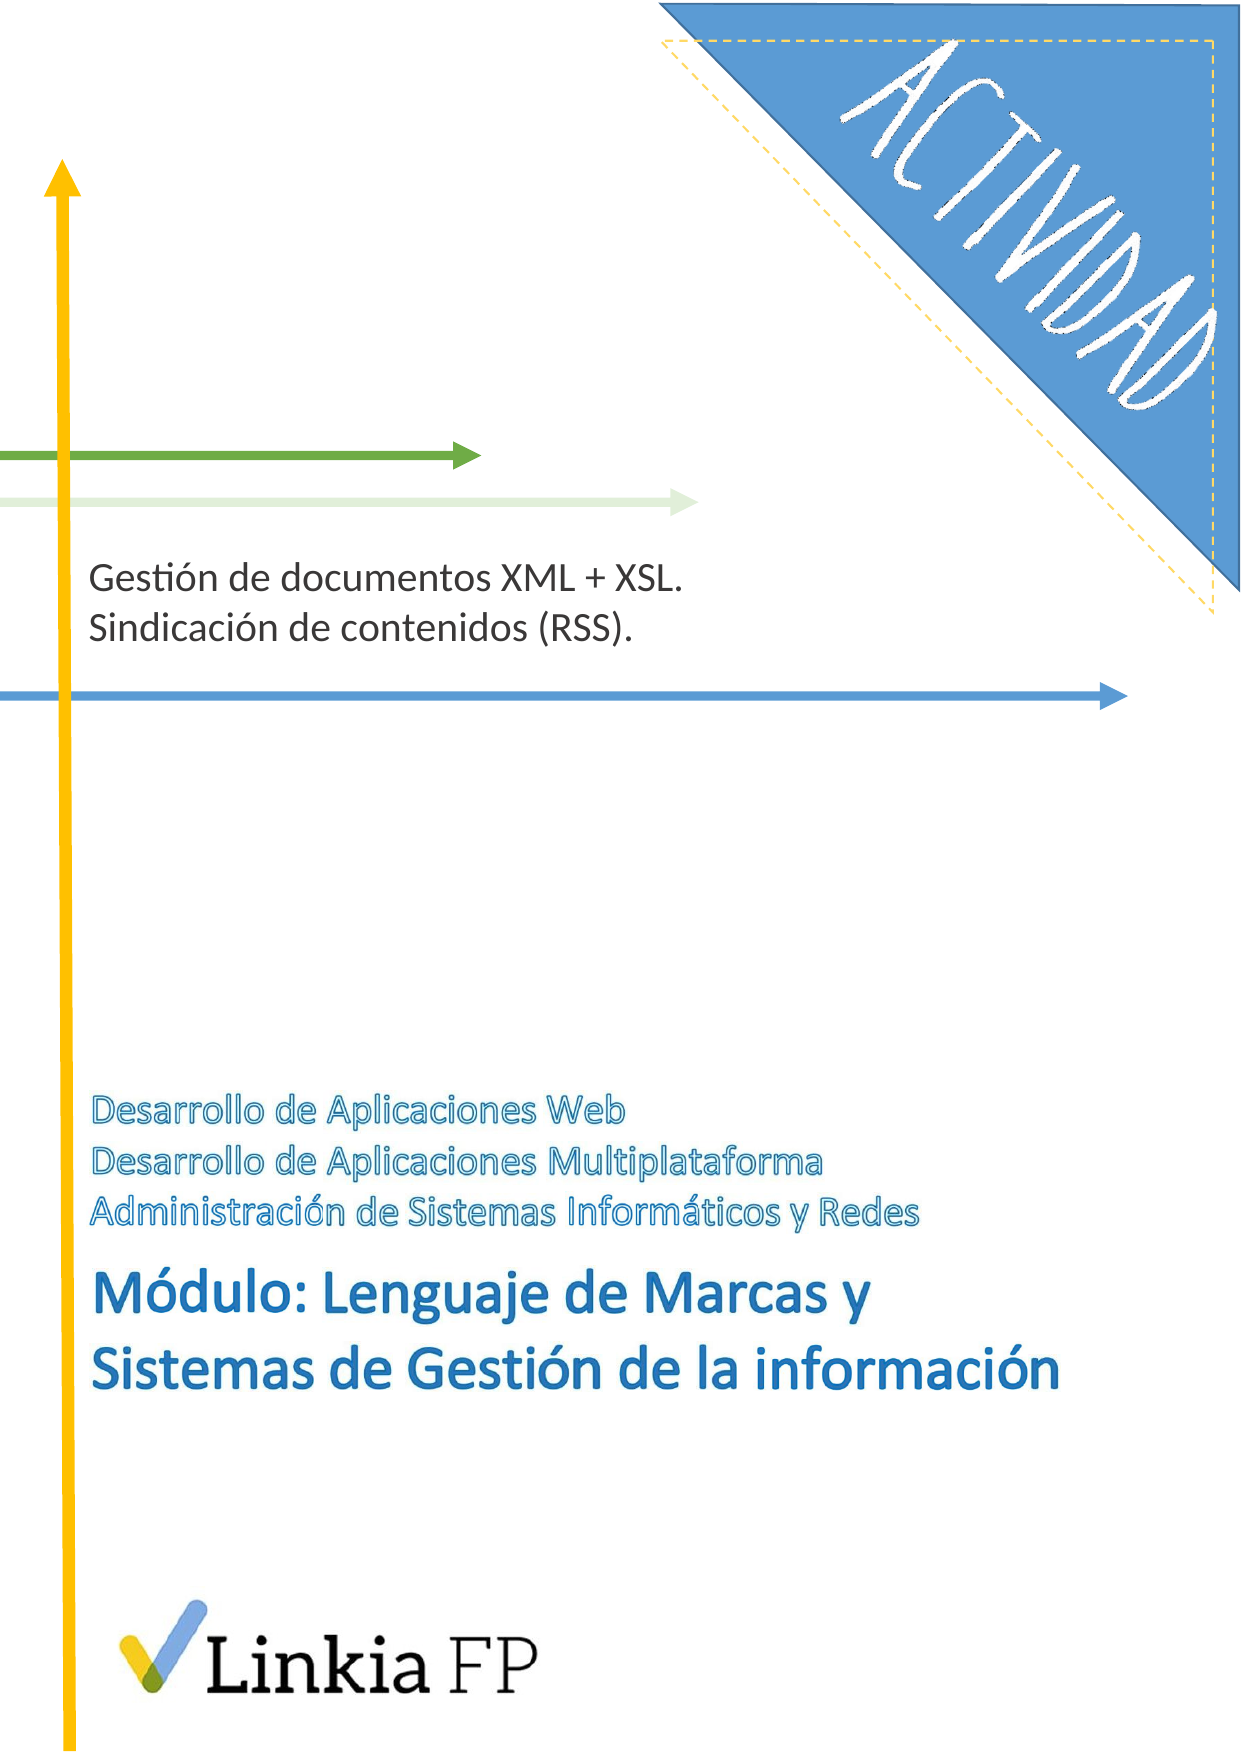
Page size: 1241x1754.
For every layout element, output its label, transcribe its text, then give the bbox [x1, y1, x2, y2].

picture [643, 1268, 828, 1316]
picture [753, 1341, 1061, 1393]
picture [565, 1191, 783, 1229]
picture [327, 1341, 393, 1390]
picture [616, 1341, 681, 1390]
picture [817, 1192, 922, 1229]
picture [543, 1090, 628, 1127]
picture [546, 1141, 825, 1185]
picture [92, 1268, 141, 1316]
picture [143, 1264, 307, 1316]
text Gestión de documentos XML + XSL. Sindicación de contenidos (RSS). [88, 551, 686, 652]
picture [86, 1191, 347, 1229]
picture [822, 10, 1241, 440]
picture [322, 1267, 551, 1327]
picture [696, 1341, 737, 1390]
picture [89, 1090, 267, 1127]
picture [89, 1343, 314, 1392]
picture [272, 1090, 319, 1127]
picture [117, 1586, 541, 1703]
picture [323, 1090, 539, 1134]
picture [323, 1141, 539, 1185]
picture [839, 1278, 872, 1327]
picture [272, 1141, 319, 1178]
picture [405, 1341, 603, 1392]
picture [786, 1200, 811, 1234]
picture [353, 1192, 401, 1229]
picture [405, 1193, 558, 1229]
picture [562, 1265, 628, 1314]
picture [89, 1141, 267, 1178]
